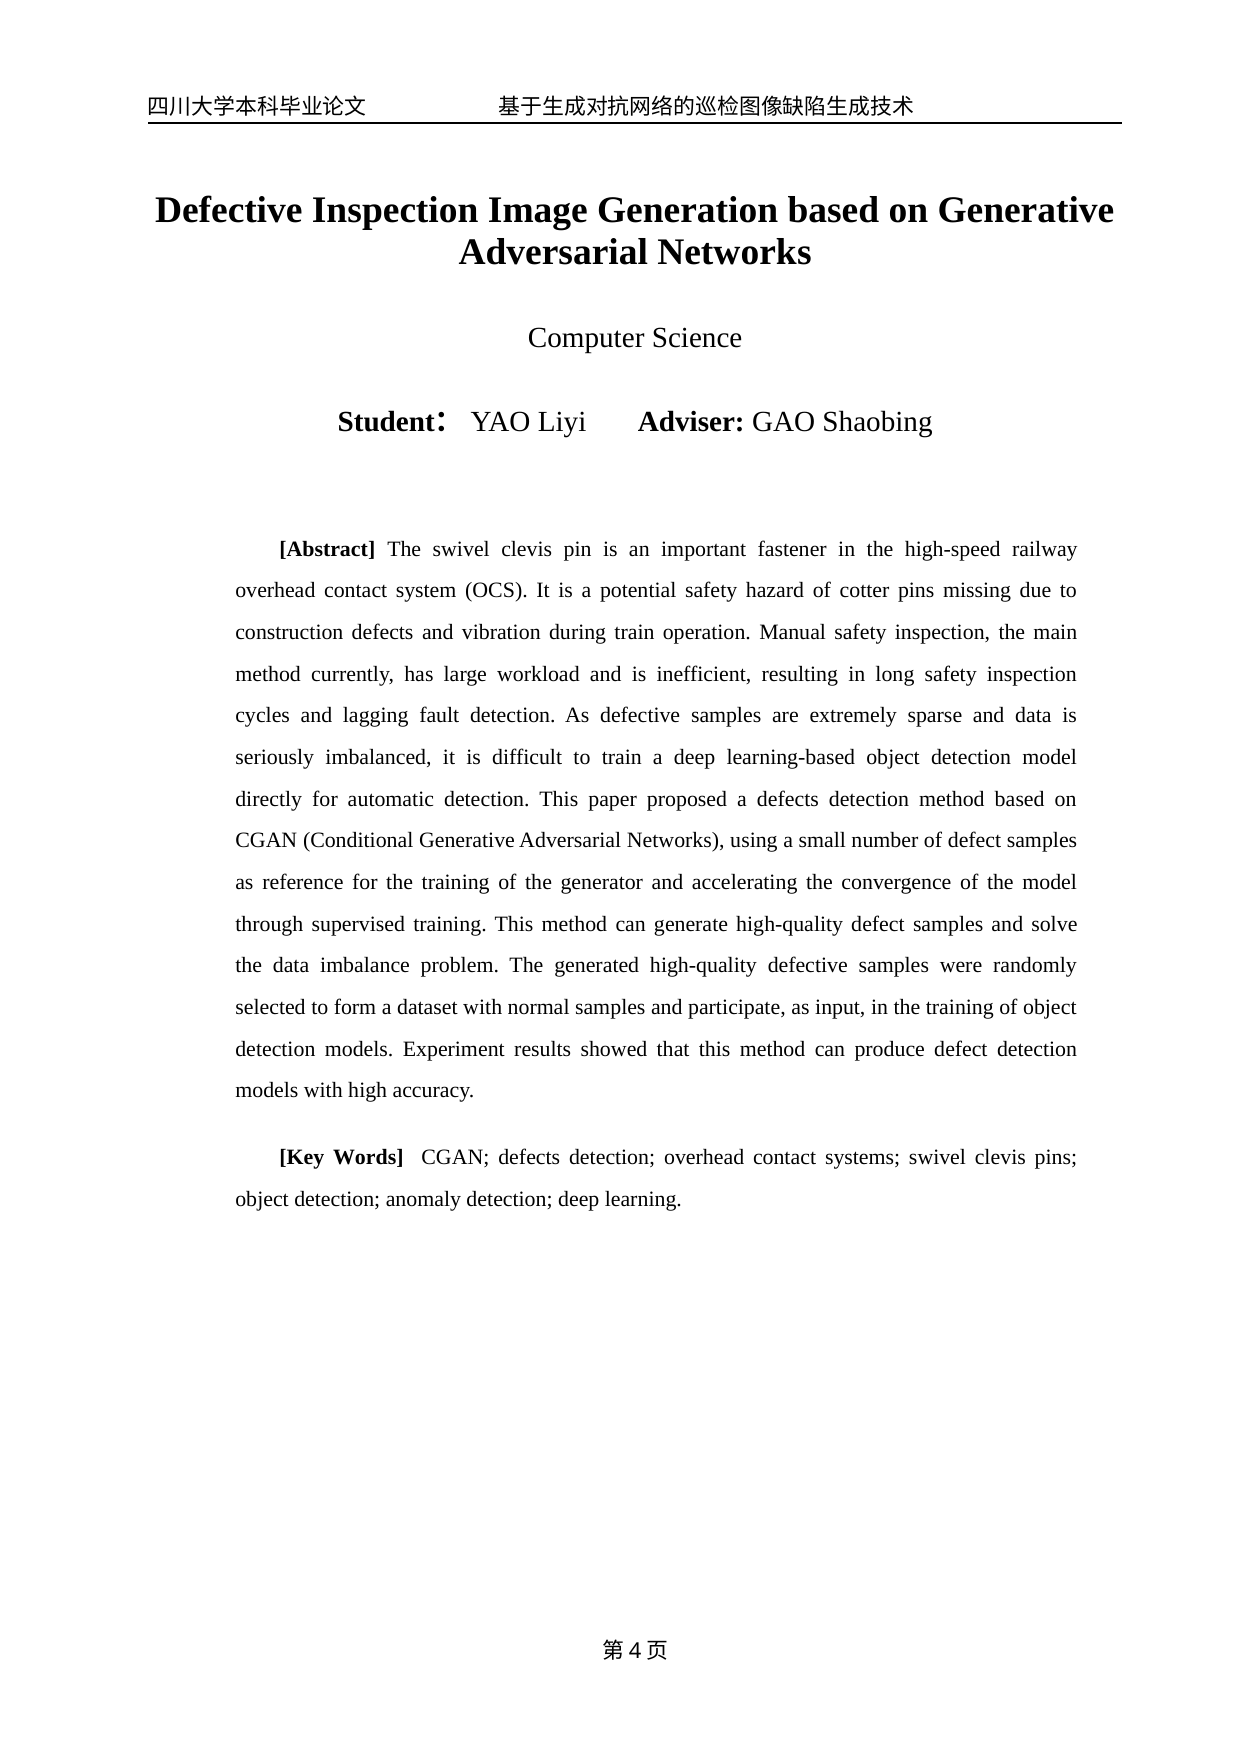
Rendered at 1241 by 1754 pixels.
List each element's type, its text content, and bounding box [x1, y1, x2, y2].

text [Key Words] CGAN; defects detection; overhead contact systems; swivel clevis pins; object detection; anomaly detection; deep learning. [235, 1131, 1078, 1214]
subtitle Computer Science [148, 314, 1122, 356]
text [Abstract] The swivel clevis pin is an important fastener in the high-speed railway overhead contact system (OCS). It is a potential safety hazard of cotter pins missing due to construction defects and vibration during train operation. Manual safety inspection, the main method currently, has large workload and is inefficient, resulting in long safety inspection cycles and lagging fault detection. As defective samples are extremely sparse and data is seriously imbalanced, it is difficult to train a deep learning-based object detection model directly for automatic detection. This paper proposed a defects detection method based on CGAN (Conditional Generative Adversarial Networks), using a small number of defect samples as reference for the training of the generator and accelerating the convergence of the model through supervised training. This method can generate high-quality defect samples and solve the data imbalance problem. The generated high-quality defective samples were randomly selected to form a dataset with normal samples and participate, as input, in the training of object detection models. Experiment results showed that this method can produce defect detection models with high accuracy. [235, 523, 1078, 1106]
text Student： YAO Liyi Adviser: GAO Shaobing [148, 398, 1122, 439]
subtitle Defective Inspection Image Generation based on Generative Adversarial Networks [148, 189, 1122, 273]
